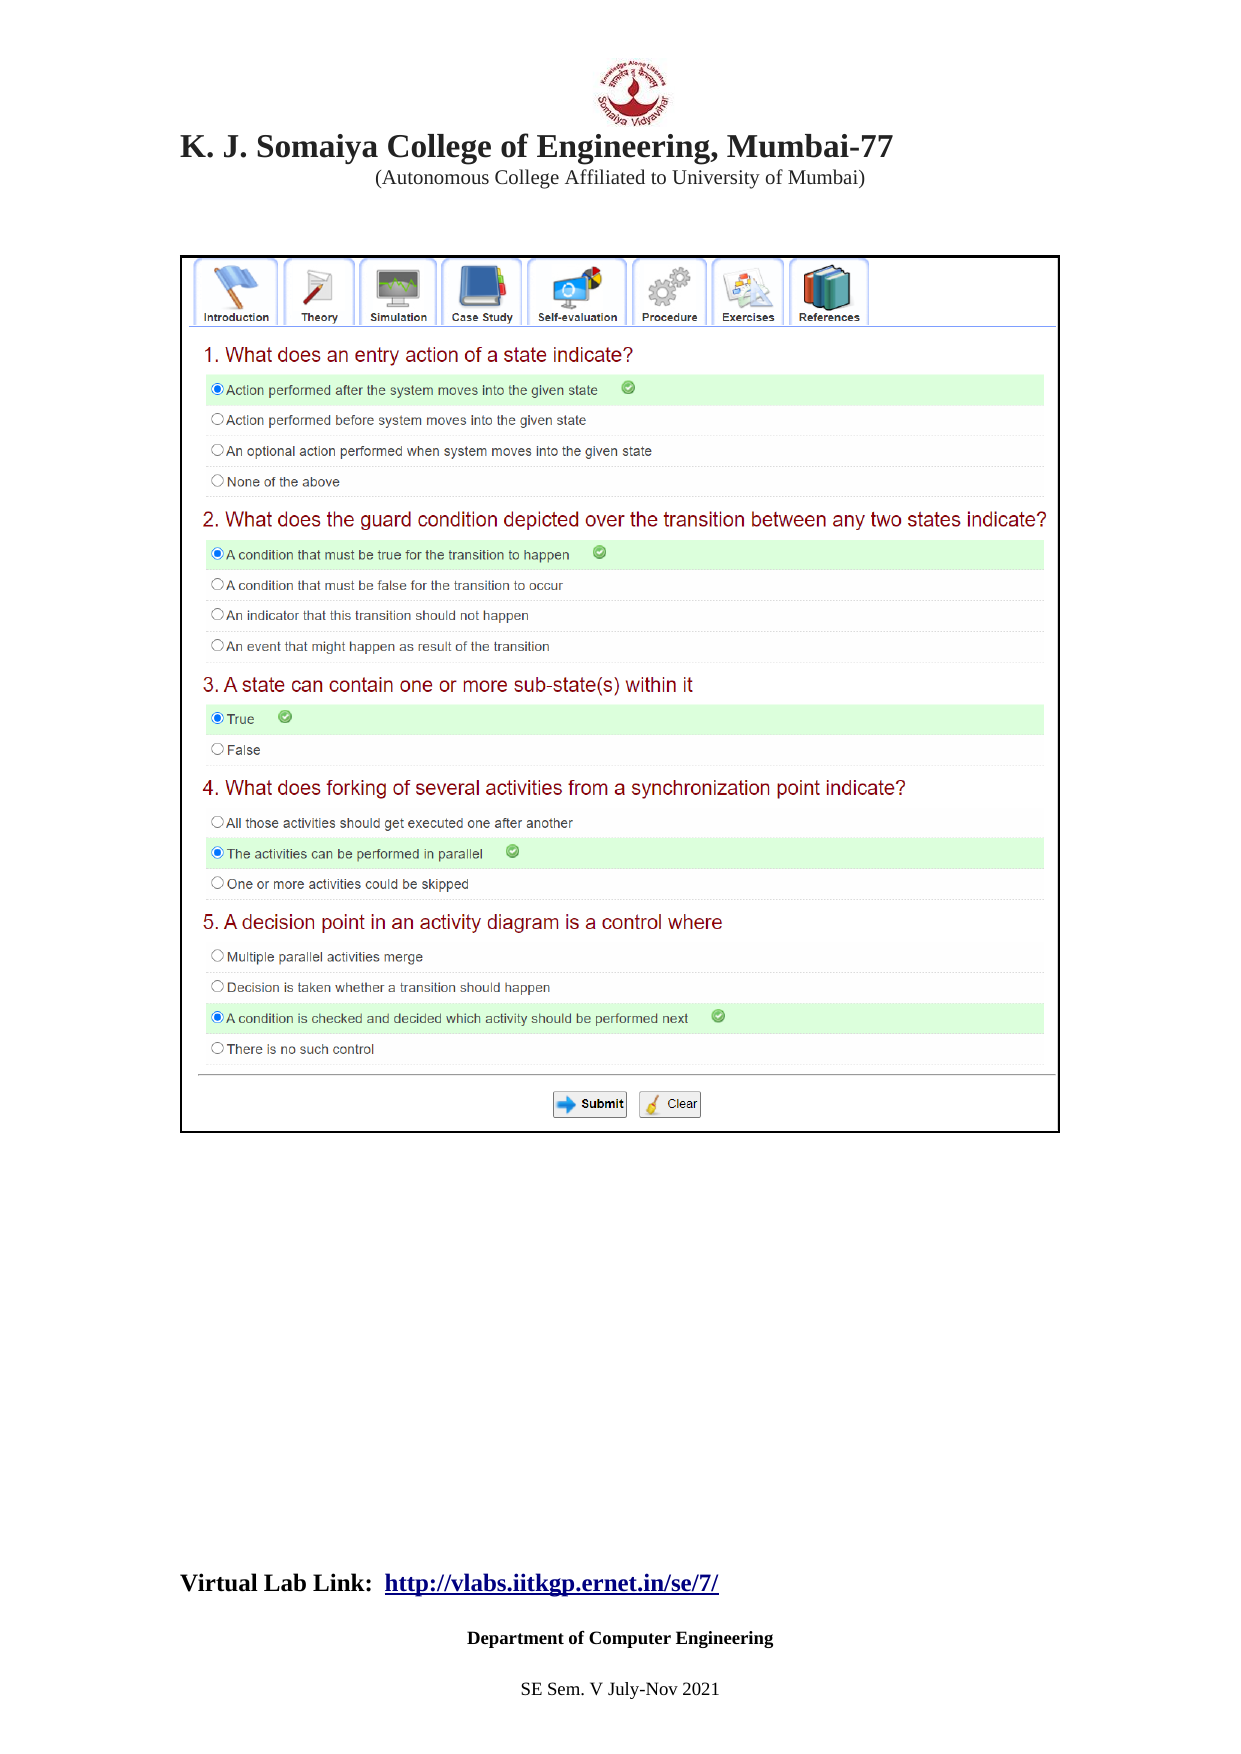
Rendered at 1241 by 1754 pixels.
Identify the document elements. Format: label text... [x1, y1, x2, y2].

picture [592, 58, 675, 127]
text Virtual Lab Link: http://vlabs.iitkgp.ernet.in/se/7/ [180, 1568, 1060, 1597]
picture [182, 258, 1058, 1131]
